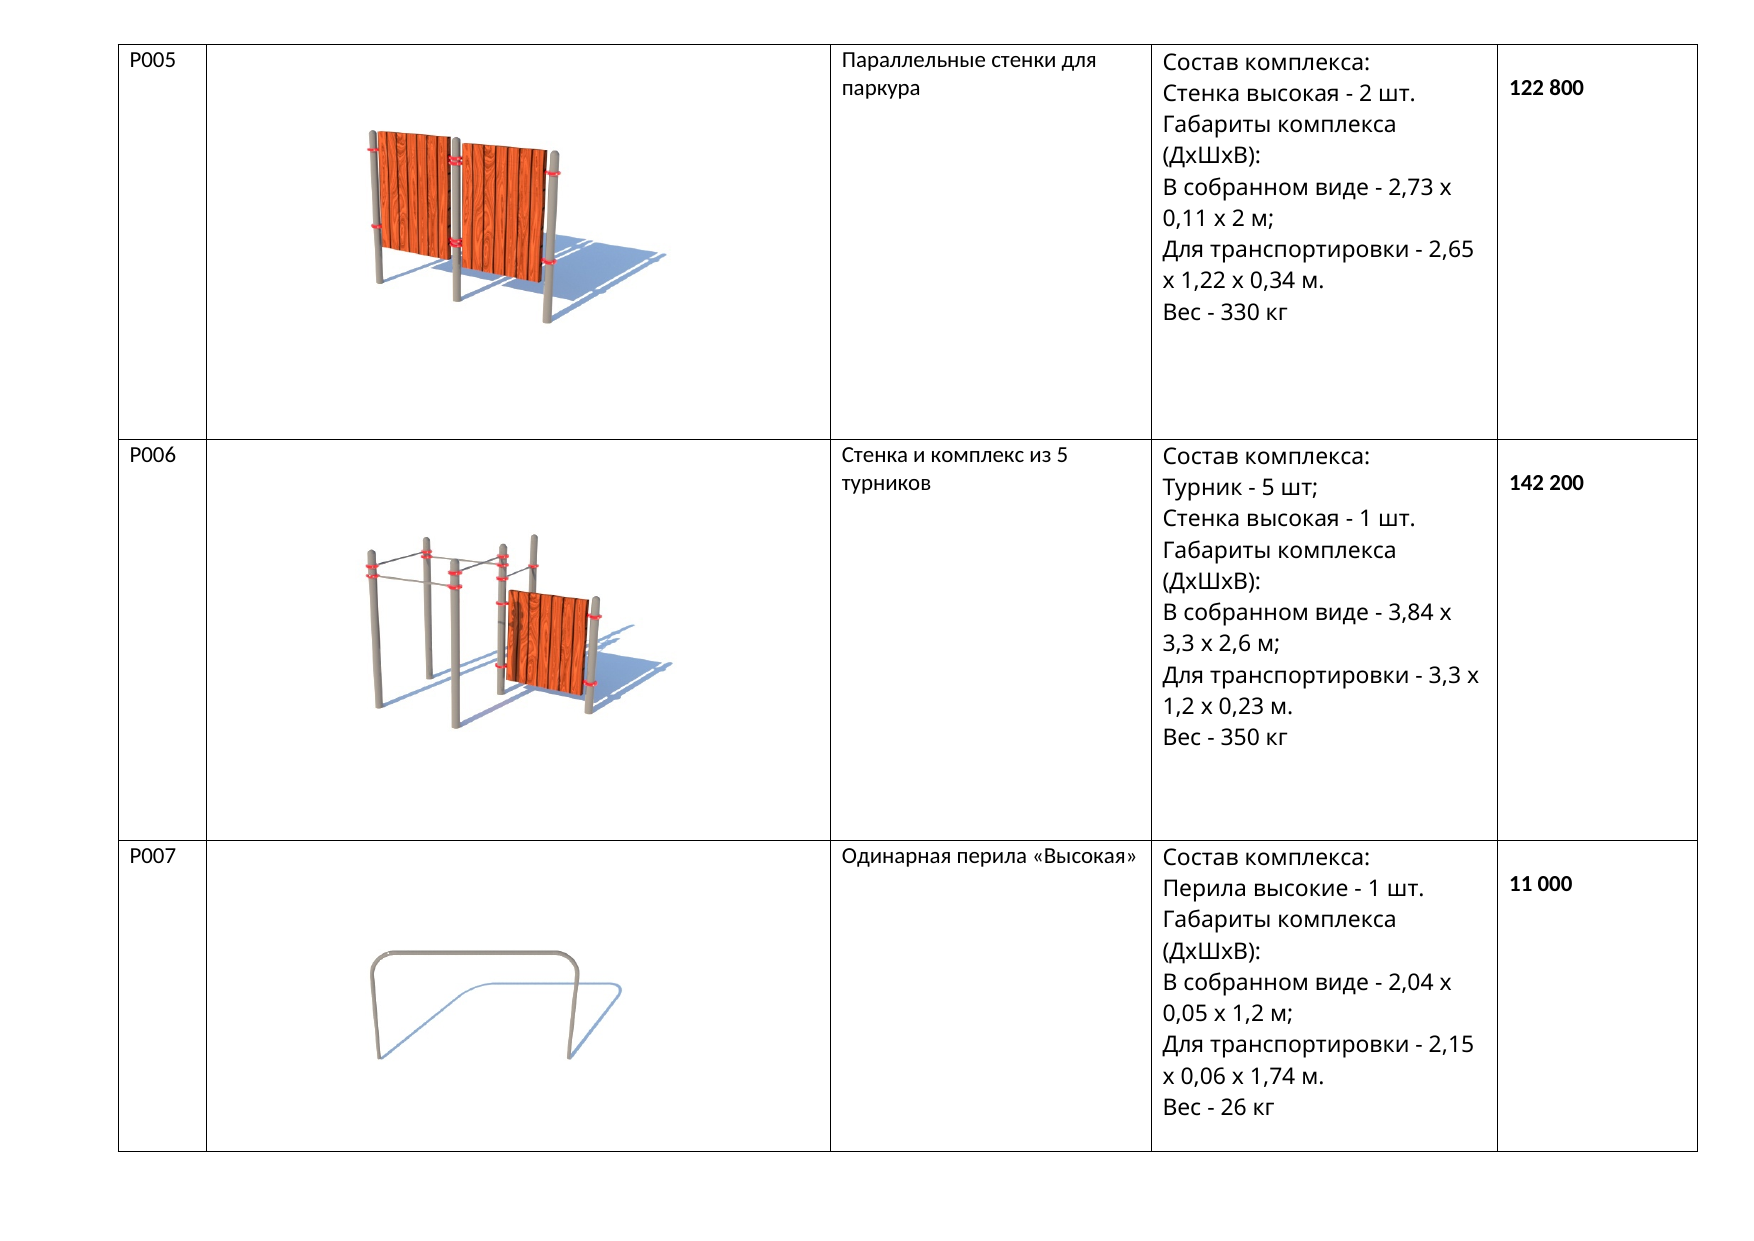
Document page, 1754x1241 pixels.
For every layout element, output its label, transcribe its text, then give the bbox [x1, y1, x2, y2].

table_cell P006 [119, 440, 206, 840]
table_cell P007 [119, 841, 206, 1151]
picture [217, 73, 713, 357]
table_cell 142 200 [1498, 440, 1697, 840]
table_cell [207, 841, 830, 1151]
table_cell 122 800 [1498, 45, 1697, 439]
table_cell [207, 45, 830, 439]
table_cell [1152, 841, 1497, 1151]
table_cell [831, 841, 1151, 1151]
picture [217, 467, 720, 812]
table_cell P005 [119, 45, 206, 439]
table_cell Стенка и комплекс из 5 турников [831, 440, 1151, 840]
table_cell Состав комплекса: Стенка высокая - 2 шт. Габариты комплекса (ДхШхВ): В собранном виде - 2,73 х 0,11 х 2 м; Для транспортировки - 2,65 х 1,22 х 0,34 м. Вес - 330 кг [1152, 45, 1497, 439]
picture [217, 868, 713, 1143]
table_cell [207, 440, 830, 840]
table_cell Параллельные стенки для паркура [831, 45, 1151, 439]
table_cell 11 000 [1498, 841, 1697, 1151]
table_cell Состав комплекса: Турник - 5 шт; Стенка высокая - 1 шт. Габариты комплекса (ДхШхВ): В собранном виде - 3,84 х 3,3 х 2,6 м; Для транспортировки - 3,3 х 1,2 х 0,23 м. Вес - 350 кг [1152, 440, 1497, 840]
